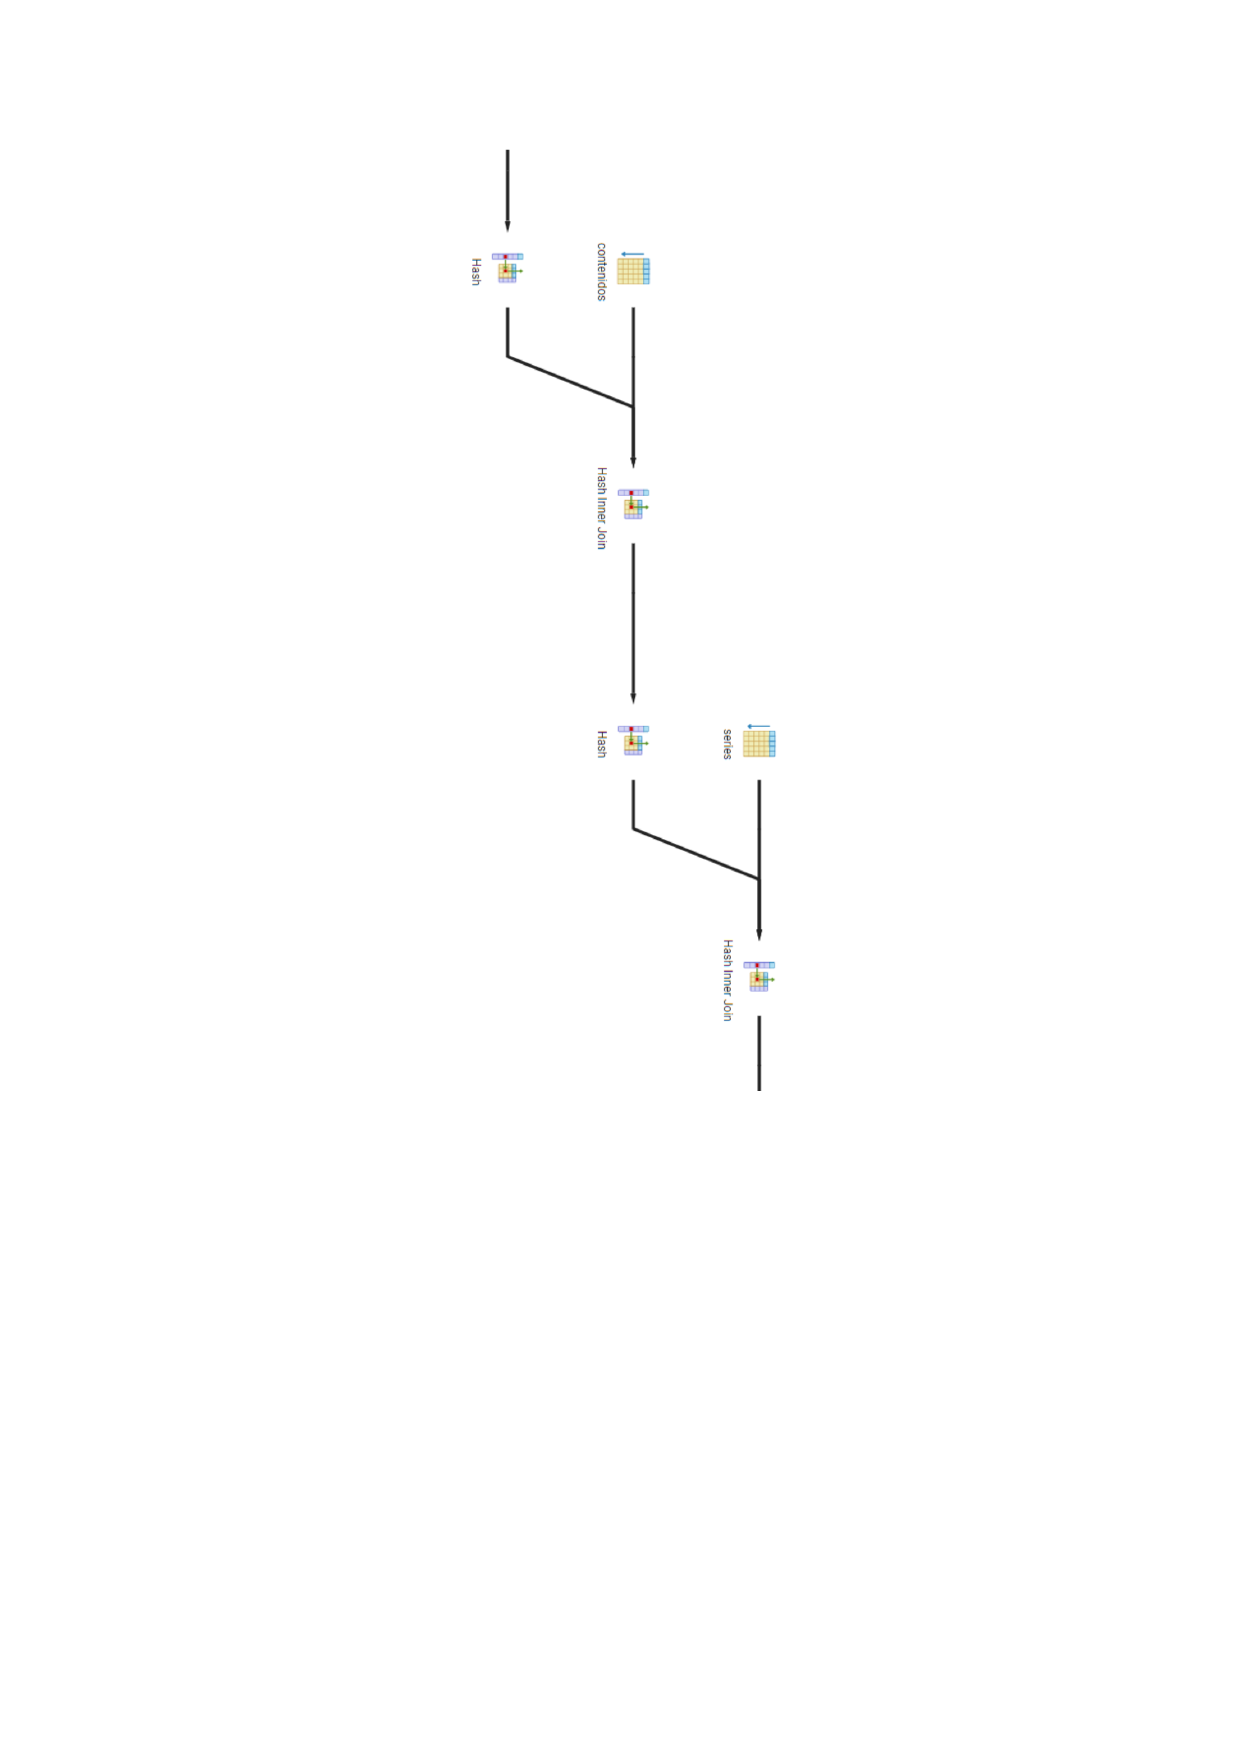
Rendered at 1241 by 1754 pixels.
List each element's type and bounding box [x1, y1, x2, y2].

picture [454, 151, 787, 1091]
